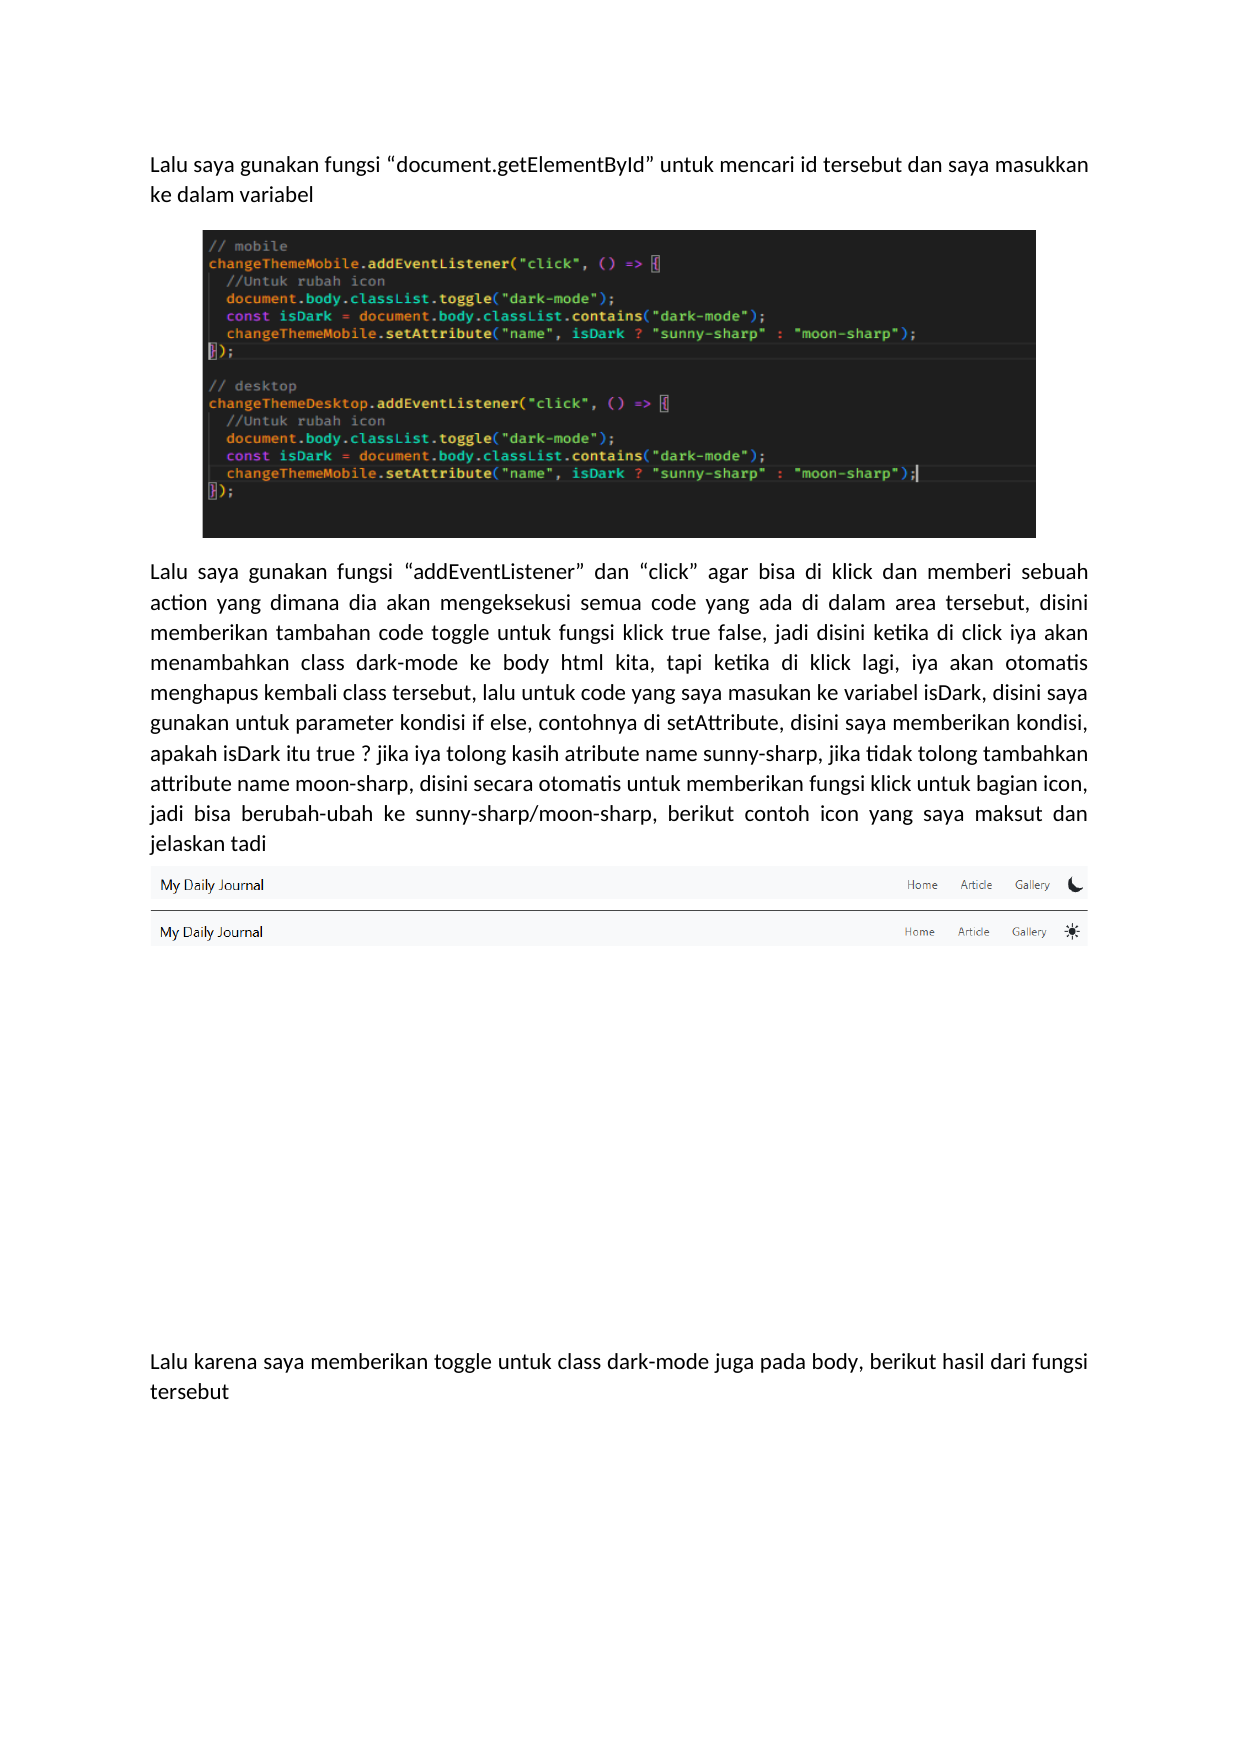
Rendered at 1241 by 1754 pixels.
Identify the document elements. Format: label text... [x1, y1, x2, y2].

text Lalu saya gunakan fungsi “document.getElementById” untuk mencari id tersebut dan saya masukkan ke dalam variabel [150, 150, 1090, 208]
picture [150, 866, 1087, 898]
picture [150, 910, 1087, 945]
text Lalu karena saya memberikan toggle untuk class dark-mode juga pada body, berikut hasil dari fungsi tersebut [150, 1347, 1090, 1405]
picture [201, 230, 1036, 537]
